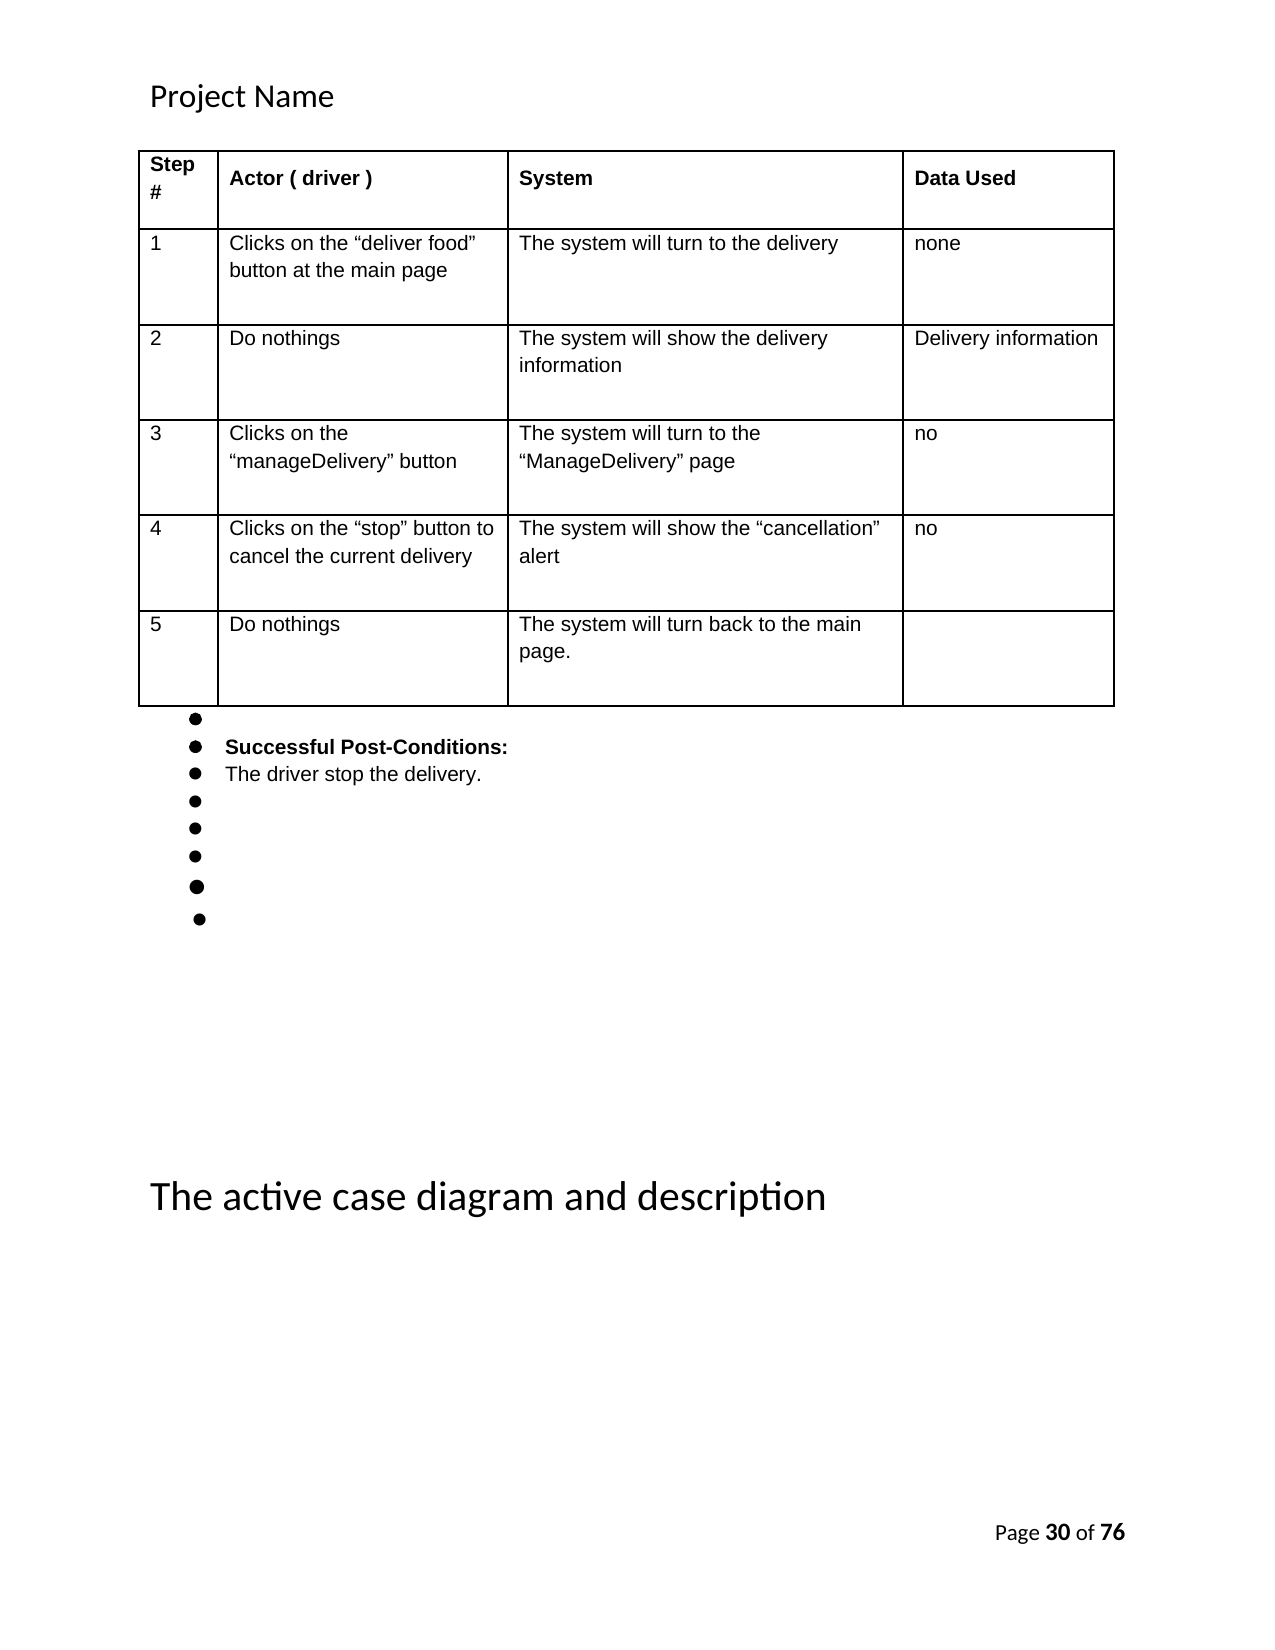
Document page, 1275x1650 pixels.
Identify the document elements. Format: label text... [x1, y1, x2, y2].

table_cell The system will turn to the delivery [509, 230, 902, 323]
table_cell no [904, 516, 1113, 609]
table_header System [509, 152, 902, 228]
table_cell 5 [140, 612, 217, 705]
table_header Data Used [904, 152, 1113, 228]
table_cell Delivery information [904, 326, 1113, 419]
table_cell 4 [140, 516, 217, 609]
text The active case diagram and description [150, 1169, 1125, 1220]
table_cell Do nothings [219, 612, 507, 705]
table_cell 2 [140, 326, 217, 419]
table_cell no [904, 421, 1113, 514]
table_cell The system will turn to the “ManageDelivery” page [509, 421, 902, 514]
table_cell 3 [140, 421, 217, 514]
table_cell none [904, 230, 1113, 323]
table_cell Do nothings [219, 326, 507, 419]
table_cell [904, 612, 1113, 705]
table_cell 1 [140, 230, 217, 323]
table_header Step# [140, 152, 217, 228]
table_cell Clicks on the “stop” button to cancel the current delivery [219, 516, 507, 609]
table_cell Clicks on the “deliver food” button at the main page [219, 230, 507, 323]
table_cell The system will show the “cancellation” alert [509, 516, 902, 609]
table_cell The system will show the delivery information [509, 326, 902, 419]
table_cell The system will turn back to the main page. [509, 612, 902, 705]
table_header Actor ( driver ) [219, 152, 507, 228]
list Successful Post-Conditions: [187, 734, 1125, 758]
table_cell Clicks on the “manageDelivery” button [219, 421, 507, 514]
list The driver stop the delivery. [187, 762, 1125, 786]
